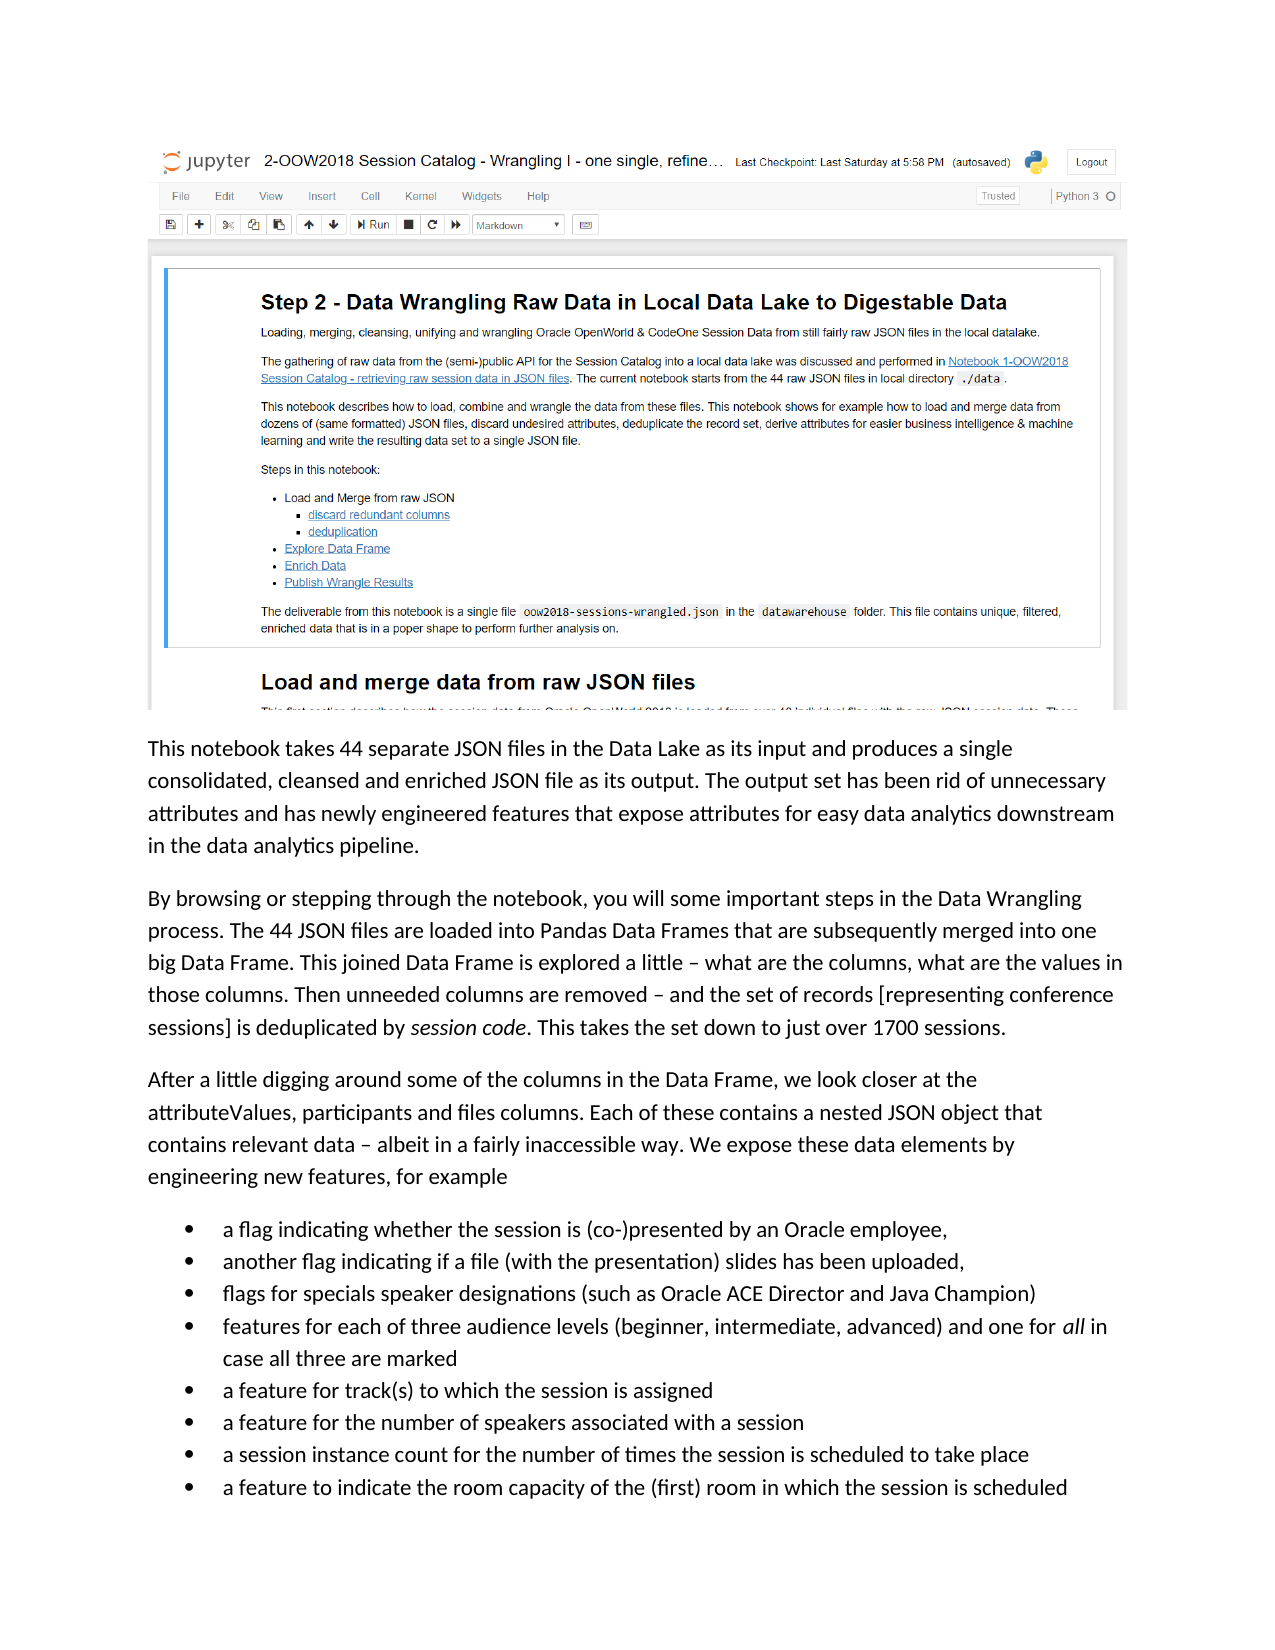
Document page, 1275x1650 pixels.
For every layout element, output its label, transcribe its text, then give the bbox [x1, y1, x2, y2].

list a feature for the number of speakers associated with a session [185, 1408, 1127, 1436]
list a feature for track(s) to which the session is assigned [185, 1376, 1127, 1404]
list a flag indicating whether the session is (co-)presented by an Oracle employee, [185, 1215, 1127, 1243]
list flags for specials speaker designations (such as Oracle ACE Director and Java Champion) [185, 1279, 1127, 1308]
text After a little digging around some of the columns in the Data Frame, we look closer at the attributeValues, participants and files columns. Each of these contains a nested JSON object that contains relevant data – albeit in a fairly inaccessible way. We expose these data elements by engineering new features, for example [148, 1066, 1127, 1190]
list a session instance count for the number of times the session is scheduled to take place [185, 1441, 1127, 1468]
list features for each of three audience levels (beginner, intermediate, advanced) and one for all in case all three are marked [185, 1312, 1127, 1372]
list another flag indicating if a file (with the presentation) slides has been uploaded, [185, 1247, 1127, 1275]
text This notebook takes 44 separate JSON files in the Data Lake as its input and produces a single consolidated, cleansed and enriched JSON file as its output. The output set has been rid of unnecessary attributes and has newly engineered features that expose attributes for easy data analytics downstream in the data analytics pipeline. [148, 734, 1127, 859]
picture [147, 147, 1128, 710]
text By browsing or stepping through the notebook, you will some important steps in the Data Wrangling process. The 44 JSON files are loaded into Pandas Data Frames that are subsequently merged into one big Data Frame. This joined Data Frame is explored a little – what are the columns, what are the values in those columns. Then unneeded columns are removed – and the set of records [representing conference sessions] is deduplicated by session code. This takes the set down to just over 1700 sessions. [148, 884, 1127, 1041]
list a feature to indicate the room capacity of the (first) room in which the session is scheduled [185, 1473, 1127, 1501]
